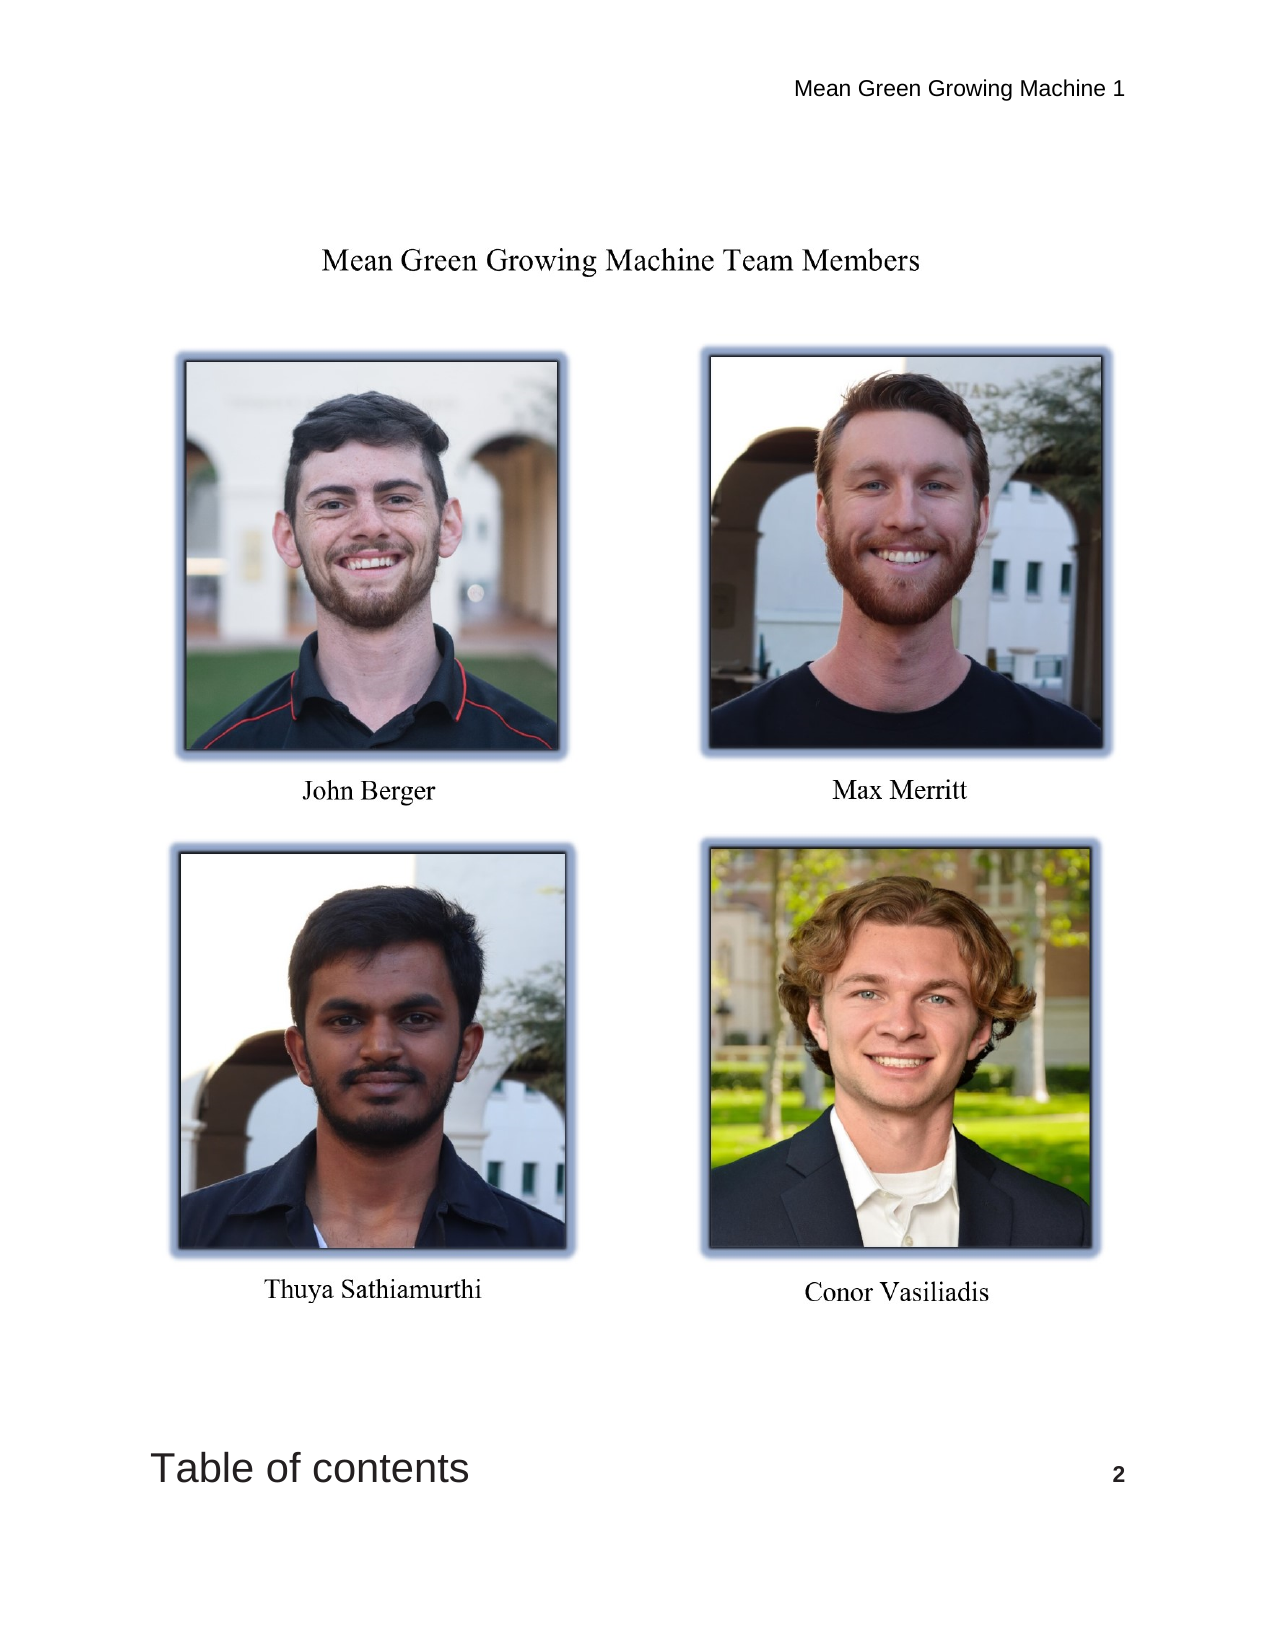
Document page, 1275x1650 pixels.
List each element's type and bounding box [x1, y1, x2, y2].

picture [150, 222, 1125, 1313]
